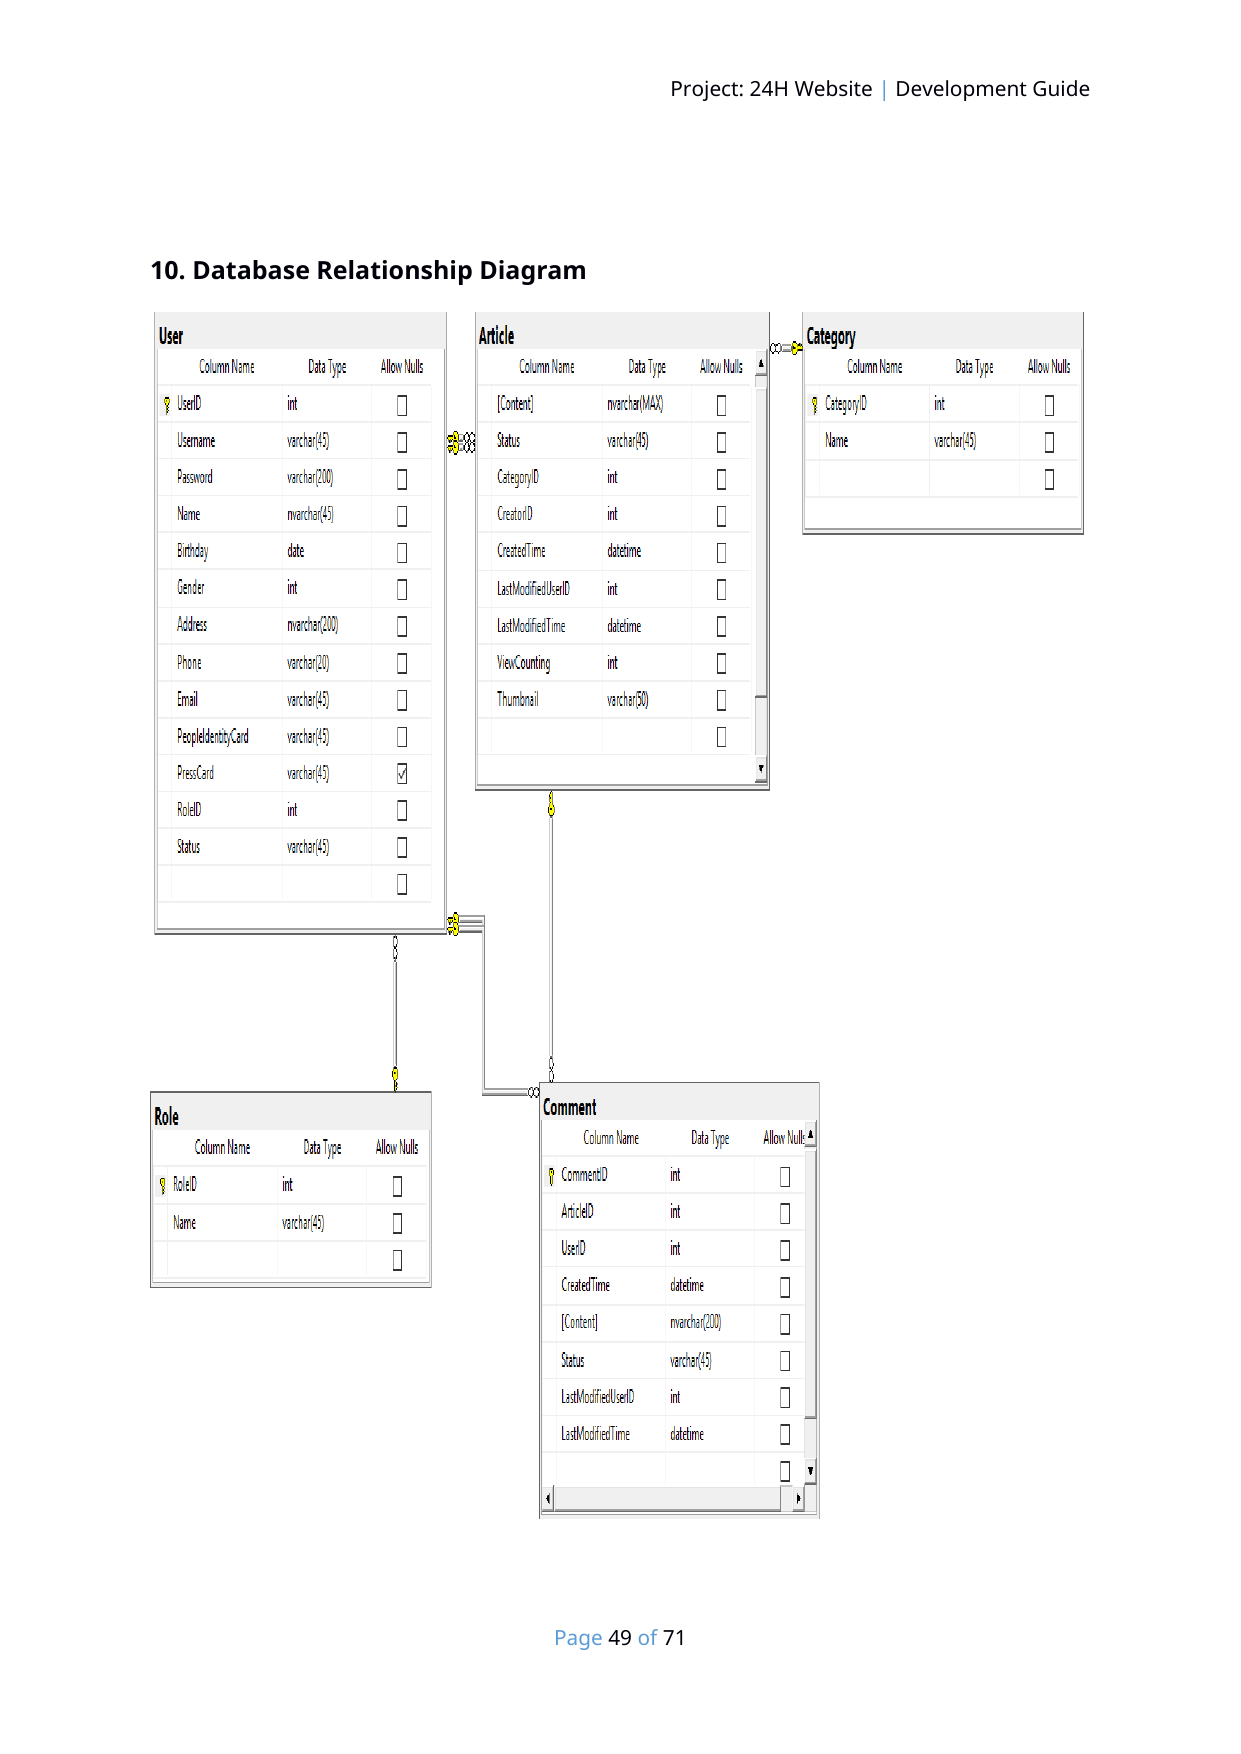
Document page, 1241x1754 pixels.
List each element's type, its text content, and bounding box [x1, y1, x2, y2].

subtitle 10. Database Relationship Diagram [150, 253, 1090, 287]
picture [150, 312, 1089, 1519]
